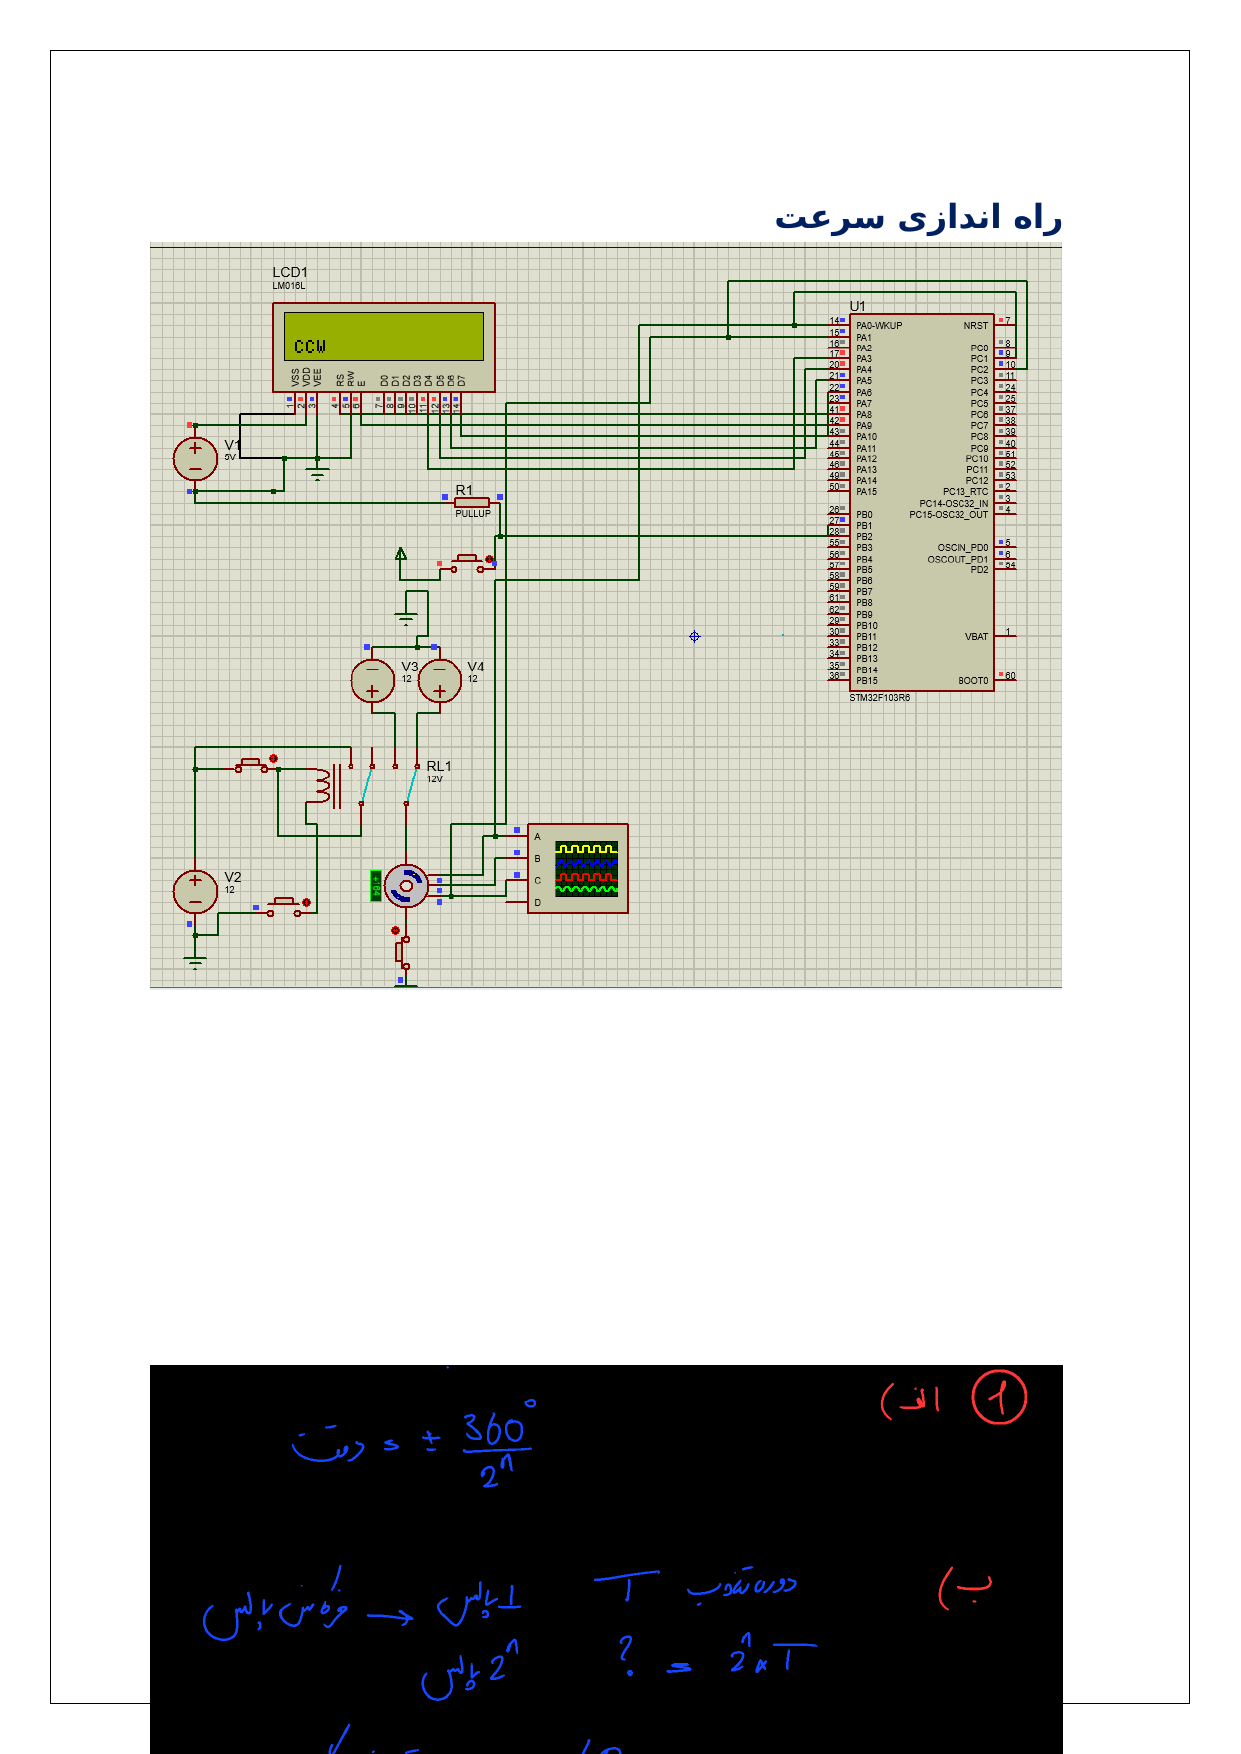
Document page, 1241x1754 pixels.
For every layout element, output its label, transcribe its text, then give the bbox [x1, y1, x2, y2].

subtitle راه اندازی سرعت [150, 198, 1063, 237]
picture [150, 242, 1062, 990]
